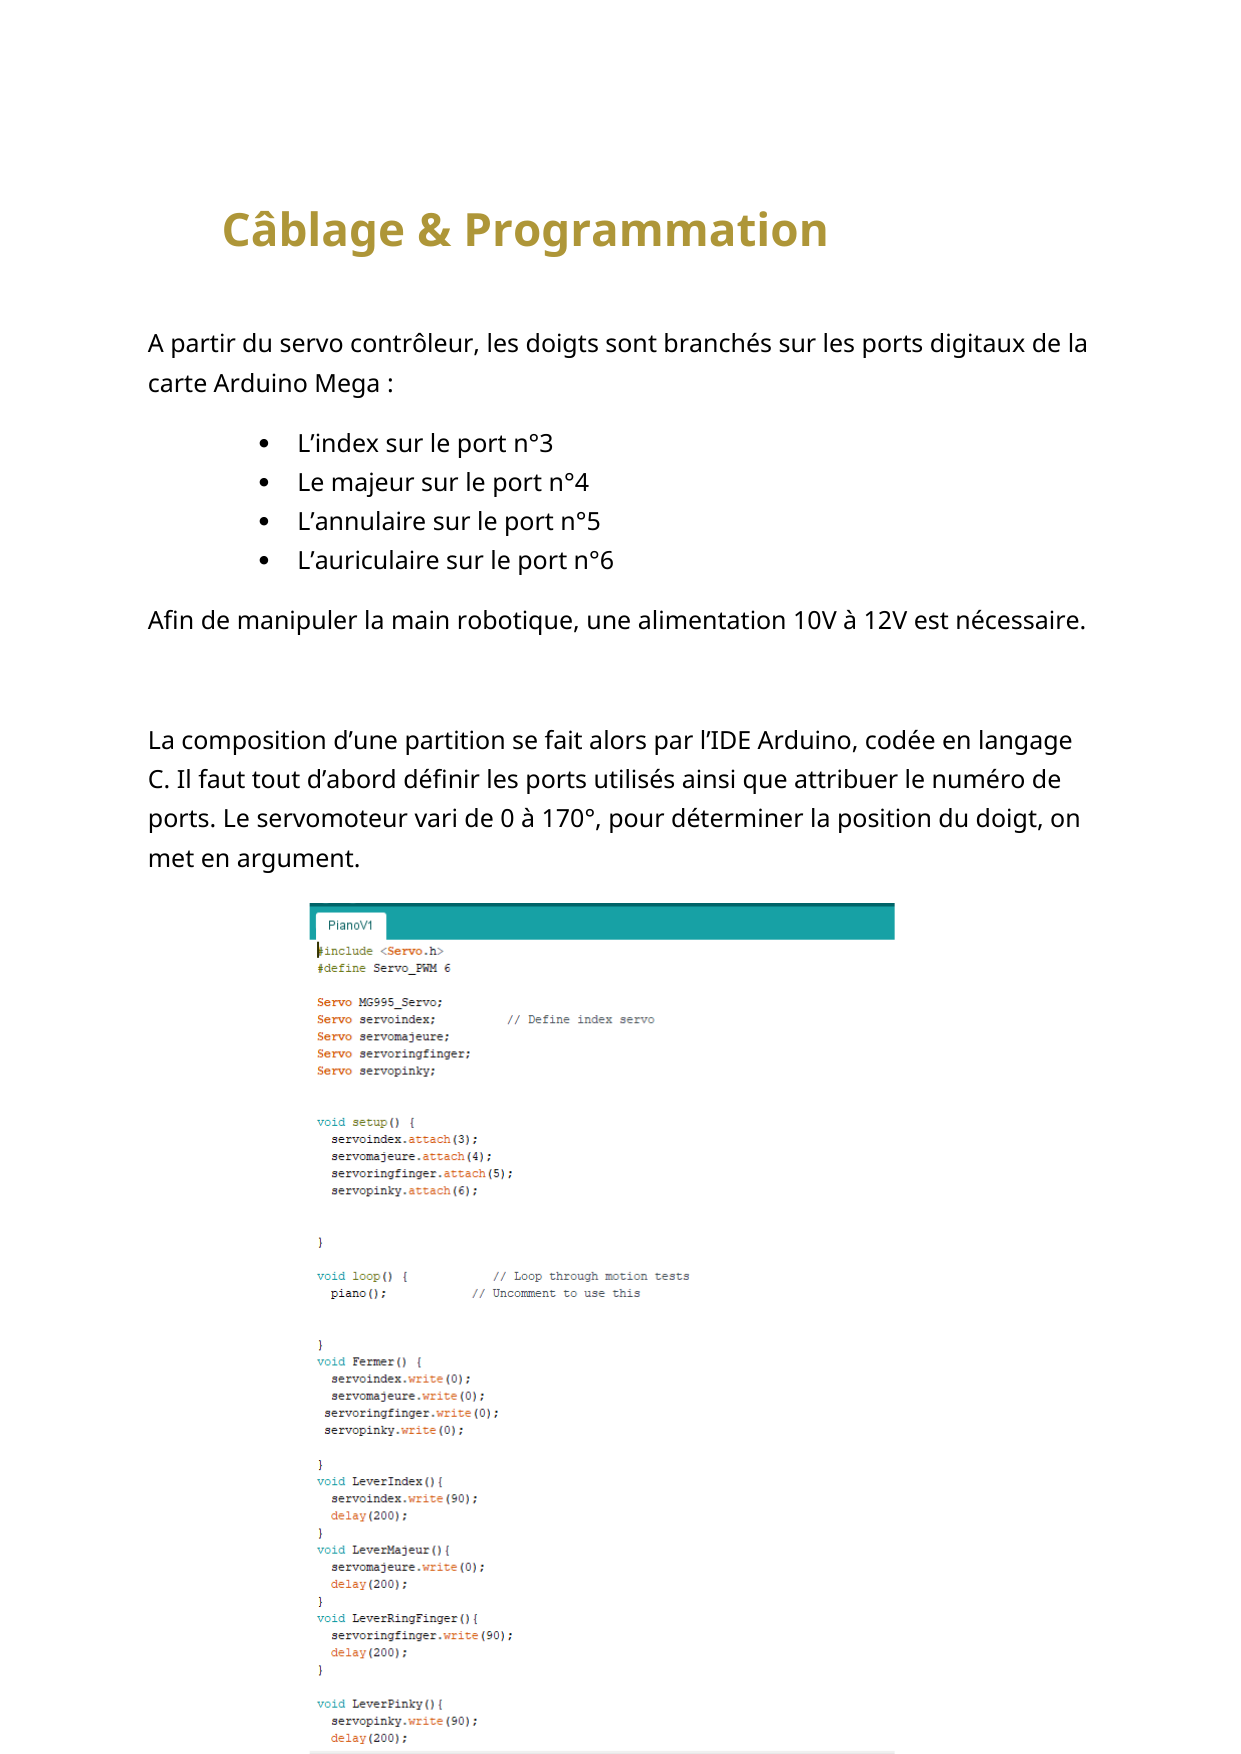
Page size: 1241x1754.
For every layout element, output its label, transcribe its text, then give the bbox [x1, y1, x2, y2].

text Afin de manipuler la main robotique, une alimentation 10V à 12V est nécessaire. [148, 603, 1093, 637]
list L’annulaire sur le port n°5 [259, 503, 1093, 538]
text A partir du servo contrôleur, les doigts sont branchés sur les ports digitaux de la carte Arduino Mega : [148, 326, 1093, 399]
text La composition d’une partition se fait alors par l’IDE Arduino, codée en langage C. Il faut tout d’abord définir les ports utilisés ainsi que attribuer le numéro de ports. Le servomoteur vari de 0 à 170°, pour déterminer la position du doigt, on met en argument. [148, 723, 1093, 874]
list L’auriculaire sur le port n°6 [259, 543, 1093, 577]
list Le majeur sur le port n°4 [259, 464, 1093, 498]
subtitle Câblage & Programmation [148, 198, 1093, 260]
list L’index sur le port n°3 [259, 425, 1093, 459]
picture [309, 903, 895, 1754]
